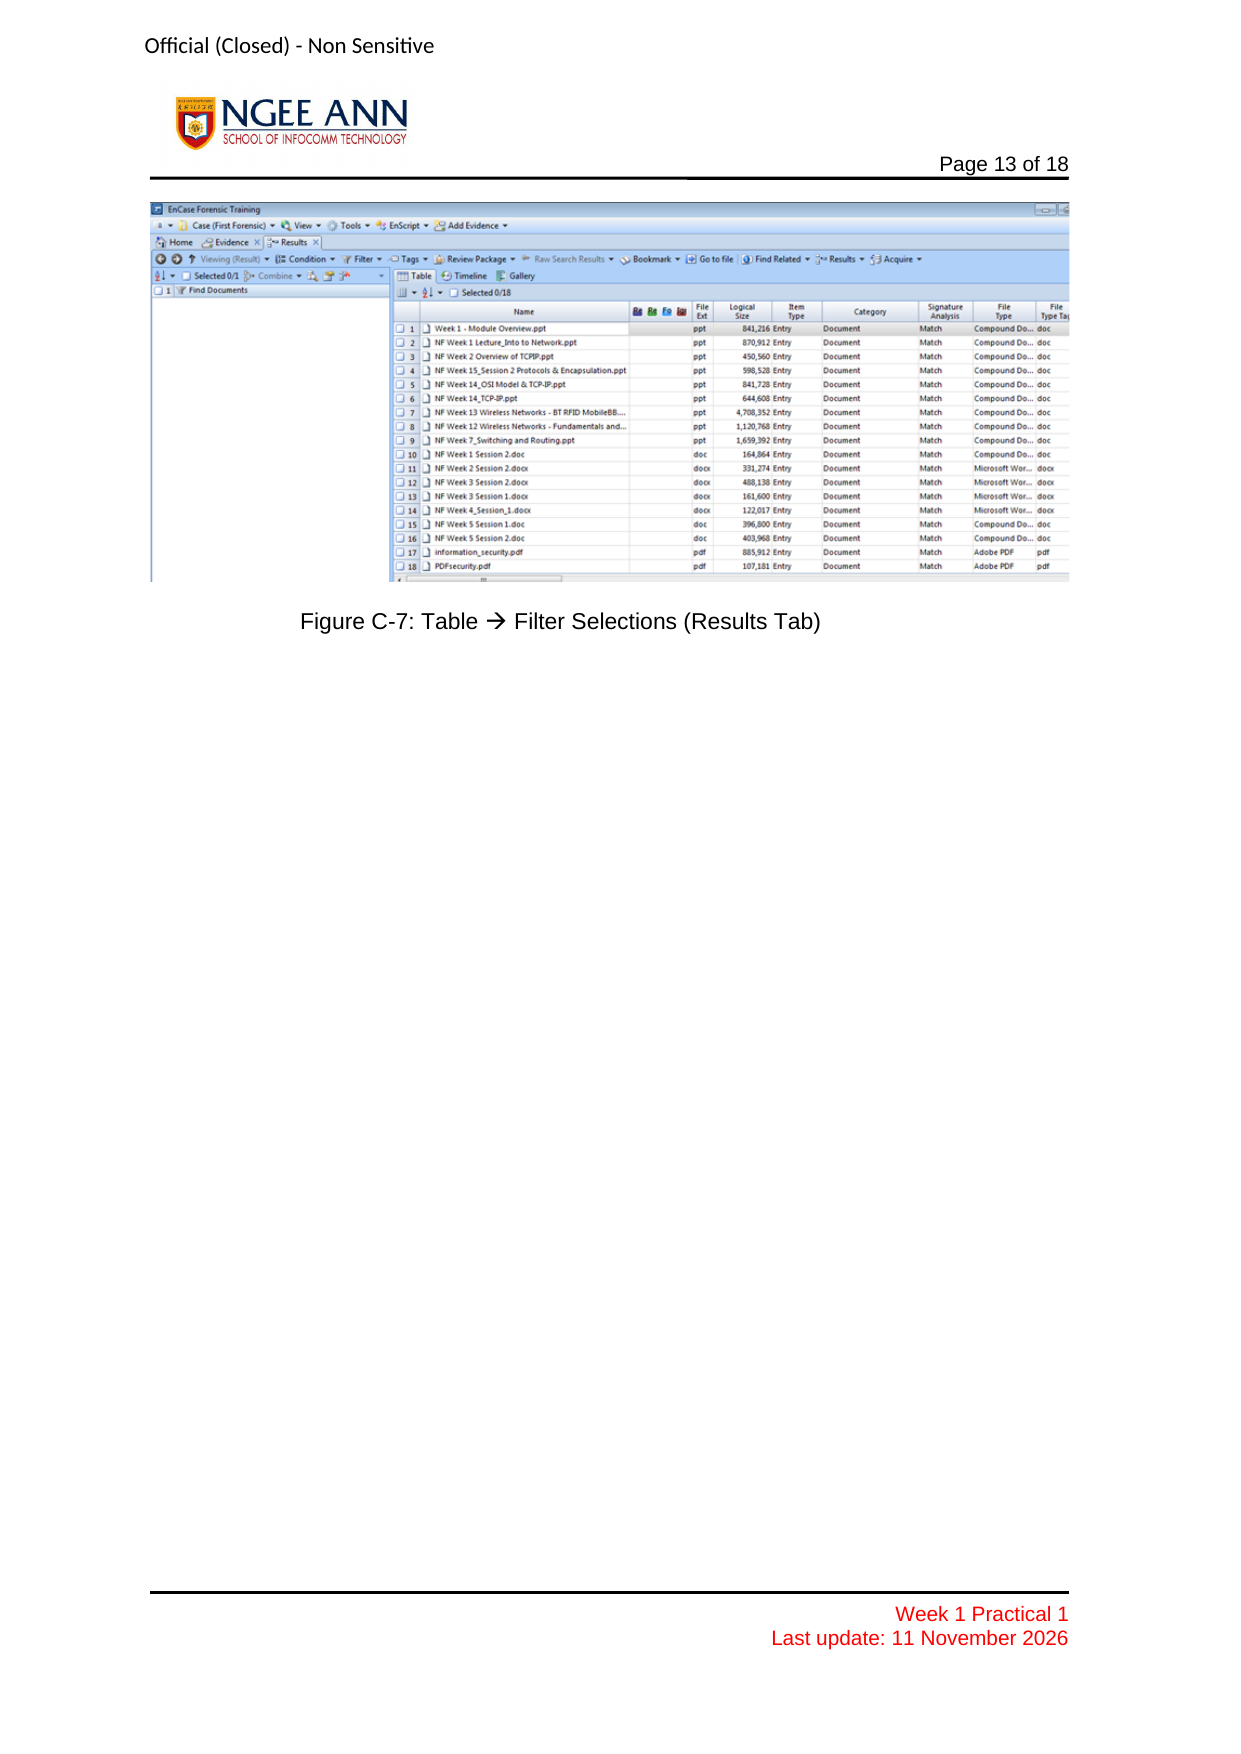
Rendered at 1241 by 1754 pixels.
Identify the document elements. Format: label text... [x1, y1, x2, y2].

picture [150, 75, 432, 172]
text Figure C-7: Table Filter Selections (Results Tab) [225, 608, 1068, 634]
picture [150, 202, 1070, 582]
